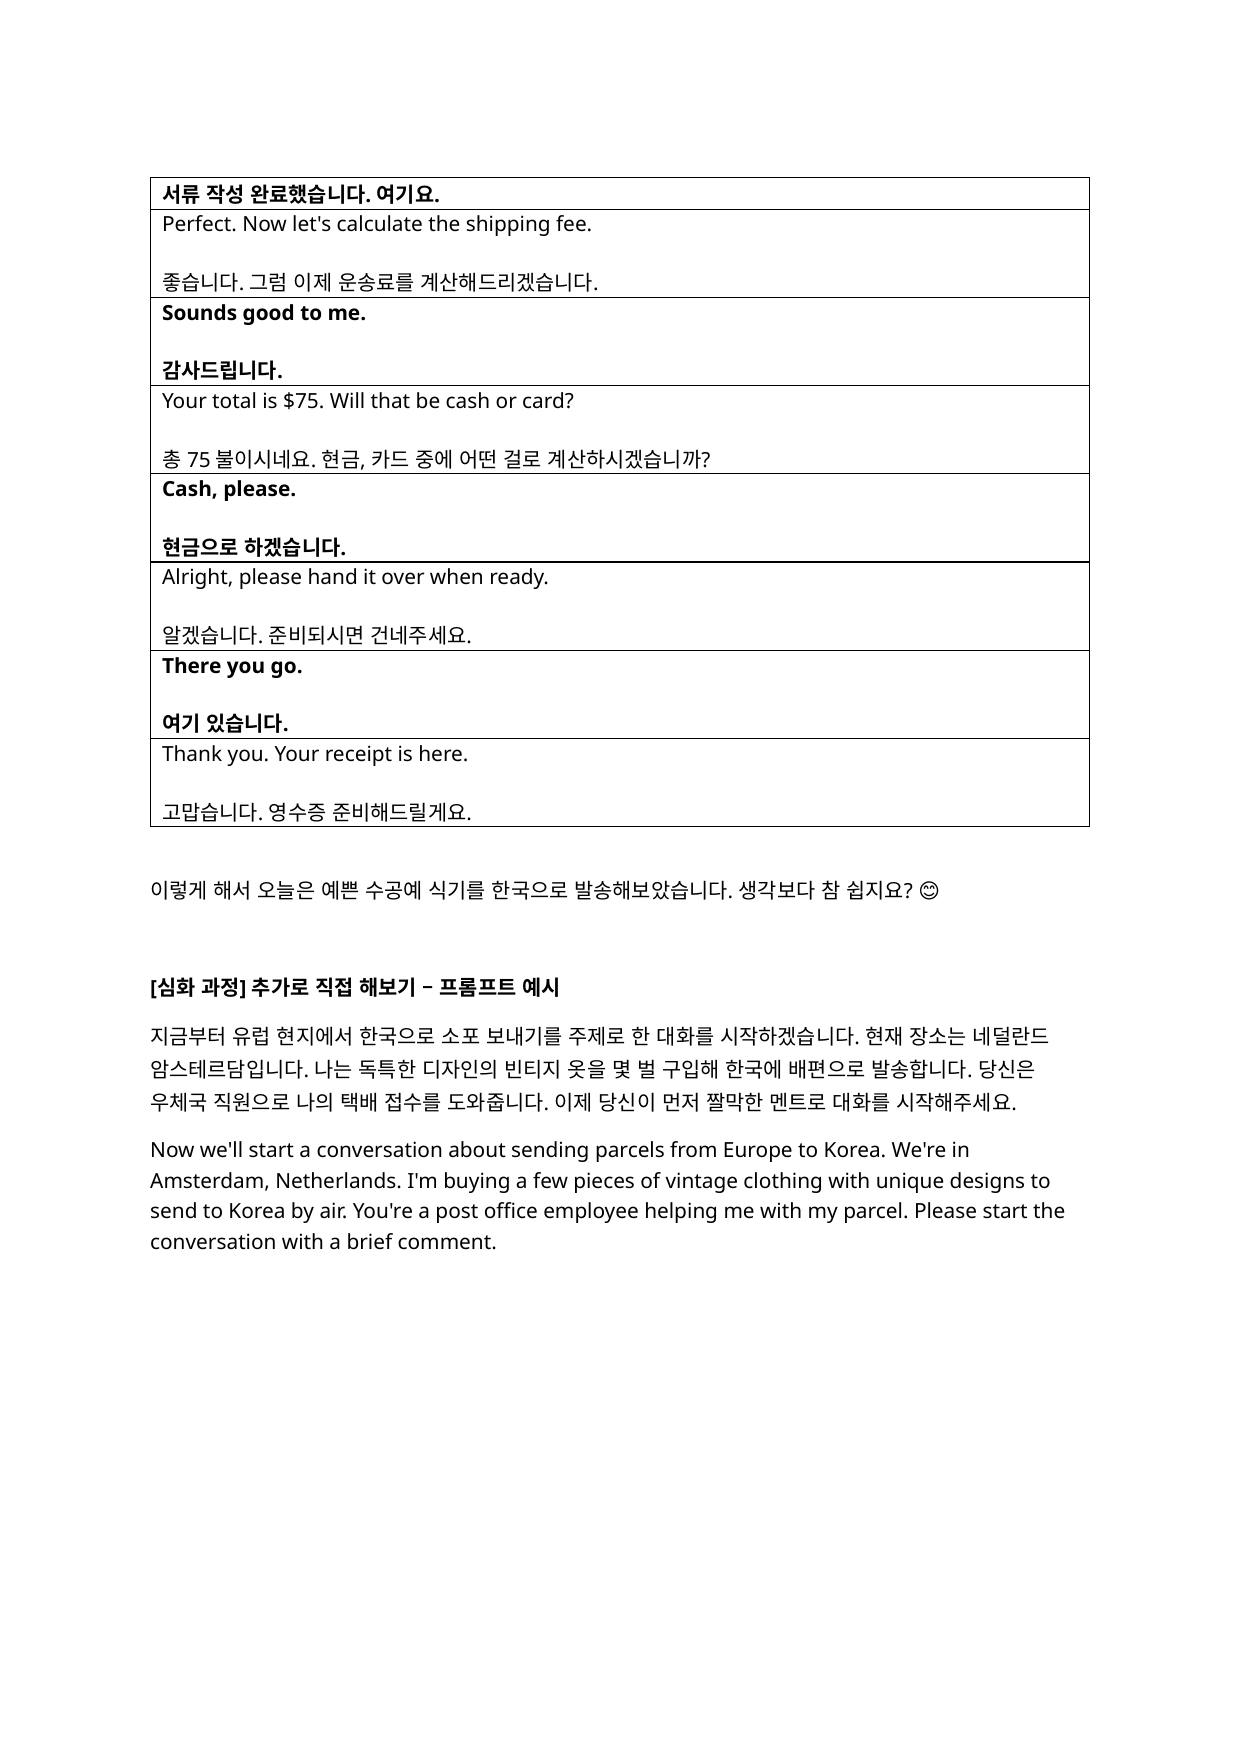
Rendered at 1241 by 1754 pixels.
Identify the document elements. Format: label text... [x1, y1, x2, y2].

table_cell Perfect. Now let's calculate the shipping fee. 좋습니다. 그럼 이제 운송료를 계산해드리겠습니다. [151, 210, 1089, 297]
text Now we'll start a conversation about sending parcels from Europe to Korea. We're in Amsterdam, Netherlands. I'm buying a few pieces of vintage clothing with unique designs to send to Korea by air. You're a post office employee helping me with my parcel. Please start the conversation with a brief comment. [150, 1135, 1090, 1256]
text 지금부터 유럽 현지에서 한국으로 소포 보내기를 주제로 한 대화를 시작하겠습니다. 현재 장소는 네덜란드 암스테르담입니다. 나는 독특한 디자인의 빈티지 옷을 몇 벌 구입해 한국에 배편으로 발송합니다. 당신은 우체국 직원으로 나의 택배 접수를 도와줍니다. 이제 당신이 먼저 짤막한 멘트로 대화를 시작해주세요. [150, 1021, 1090, 1116]
table_cell Your total is $75. Will that be cash or card? 총 75불이시네요. 현금, 카드 중에 어떤 걸로 계산하시겠습니까? [151, 386, 1089, 473]
table_cell Thank you. Your receipt is here. 고맙습니다. 영수증 준비해드릴게요. [151, 739, 1089, 826]
table_cell Sounds good to me. 감사드립니다. [151, 298, 1089, 385]
text 이렇게 해서 오늘은 예쁜 수공예 식기를 한국으로 발송해보았습니다. 생각보다 참 쉽지요? [150, 874, 1090, 905]
text [심화 과정] 추가로 직접 해보기 – 프롬프트 예시 [150, 971, 1090, 1001]
table_cell Alright, please hand it over when ready. 알겠습니다. 준비되시면 건네주세요. [151, 563, 1089, 650]
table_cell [151, 178, 1089, 208]
table_cell Cash, please. 현금으로 하겠습니다. [151, 474, 1089, 561]
table_cell There you go. 여기 있습니다. [151, 651, 1089, 738]
